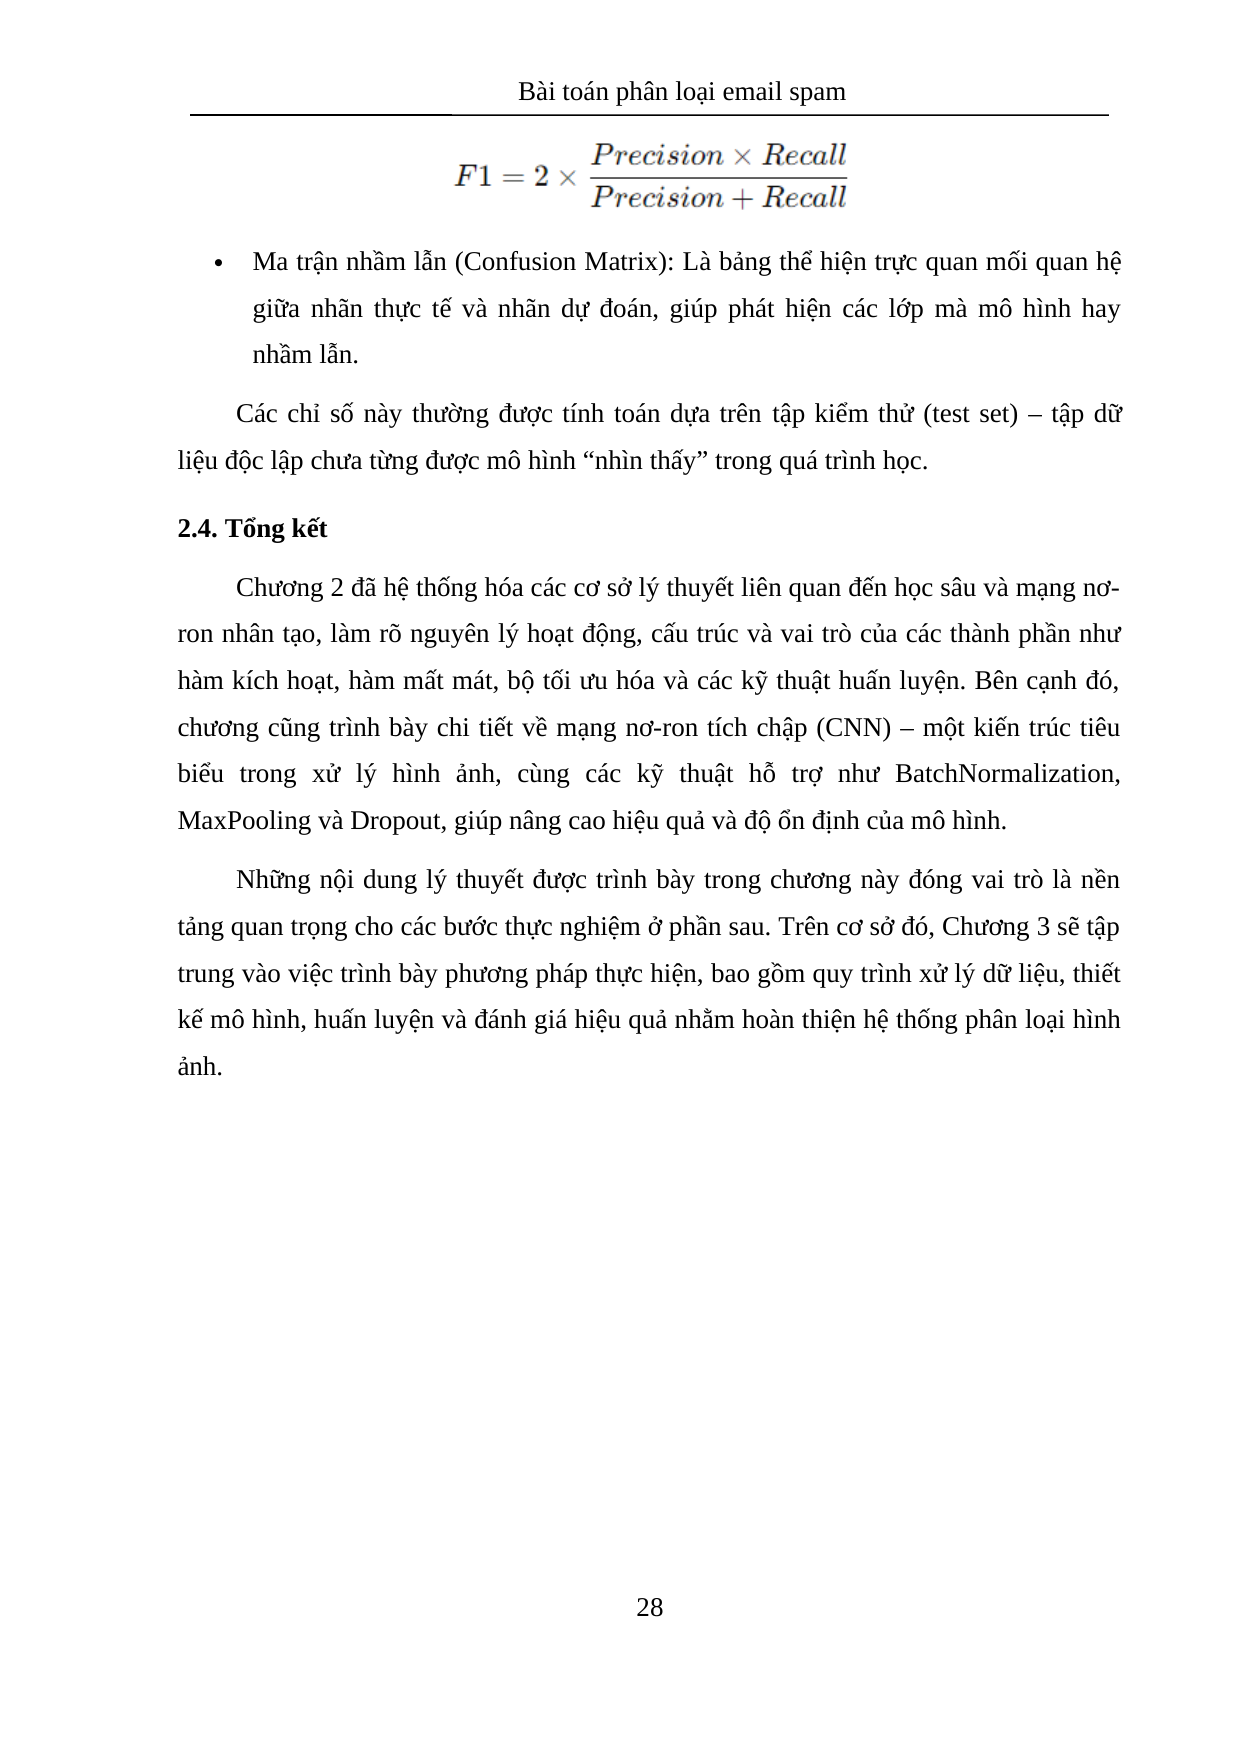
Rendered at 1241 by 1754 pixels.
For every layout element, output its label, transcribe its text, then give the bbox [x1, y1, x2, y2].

text Các chỉ số này thường được tính toán dựa trên tập kiểm thử (test set) – tập dữ liệu độc lập chưa từng được mô hình “nhìn thấy” trong quá trình học. [177, 397, 1122, 475]
text Chương 2 đã hệ thống hóa các cơ sở lý thuyết liên quan đến học sâu và mạng nơ-ron nhân tạo, làm rõ nguyên lý hoạt động, cấu trúc và vai trò của các thành phần như hàm kích hoạt, hàm mất mát, bộ tối ưu hóa và các kỹ thuật huấn luyện. Bên cạnh đó, chương cũng trình bày chi tiết về mạng nơ-ron tích chập (CNN) – một kiến trúc tiêu biểu trong xử lý hình ảnh, cùng các kỹ thuật hỗ trợ như BatchNormalization, MaxPooling và Dropout, giúp nâng cao hiệu quả và độ ổn định của mô hình. [177, 571, 1122, 835]
text Những nội dung lý thuyết được trình bày trong chương này đóng vai trò là nền tảng quan trọng cho các bước thực nghiệm ở phần sau. Trên cơ sở đó, Chương 3 sẽ tập trung vào việc trình bày phương pháp thực hiện, bao gồm quy trình xử lý dữ liệu, thiết kế mô hình, huấn luyện và đánh giá hiệu quả nhằm hoàn thiện hệ thống phân loại hình ảnh. [177, 863, 1122, 1081]
list Ma trận nhầm lẫn (Confusion Matrix): Là bảng thể hiện trực quan mối quan hệ giữa nhãn thực tế và nhãn dự đoán, giúp phát hiện các lớp mà mô hình hay nhầm lẫn. [215, 245, 1122, 369]
picture [440, 131, 859, 217]
text Tổng kết [177, 512, 1122, 543]
